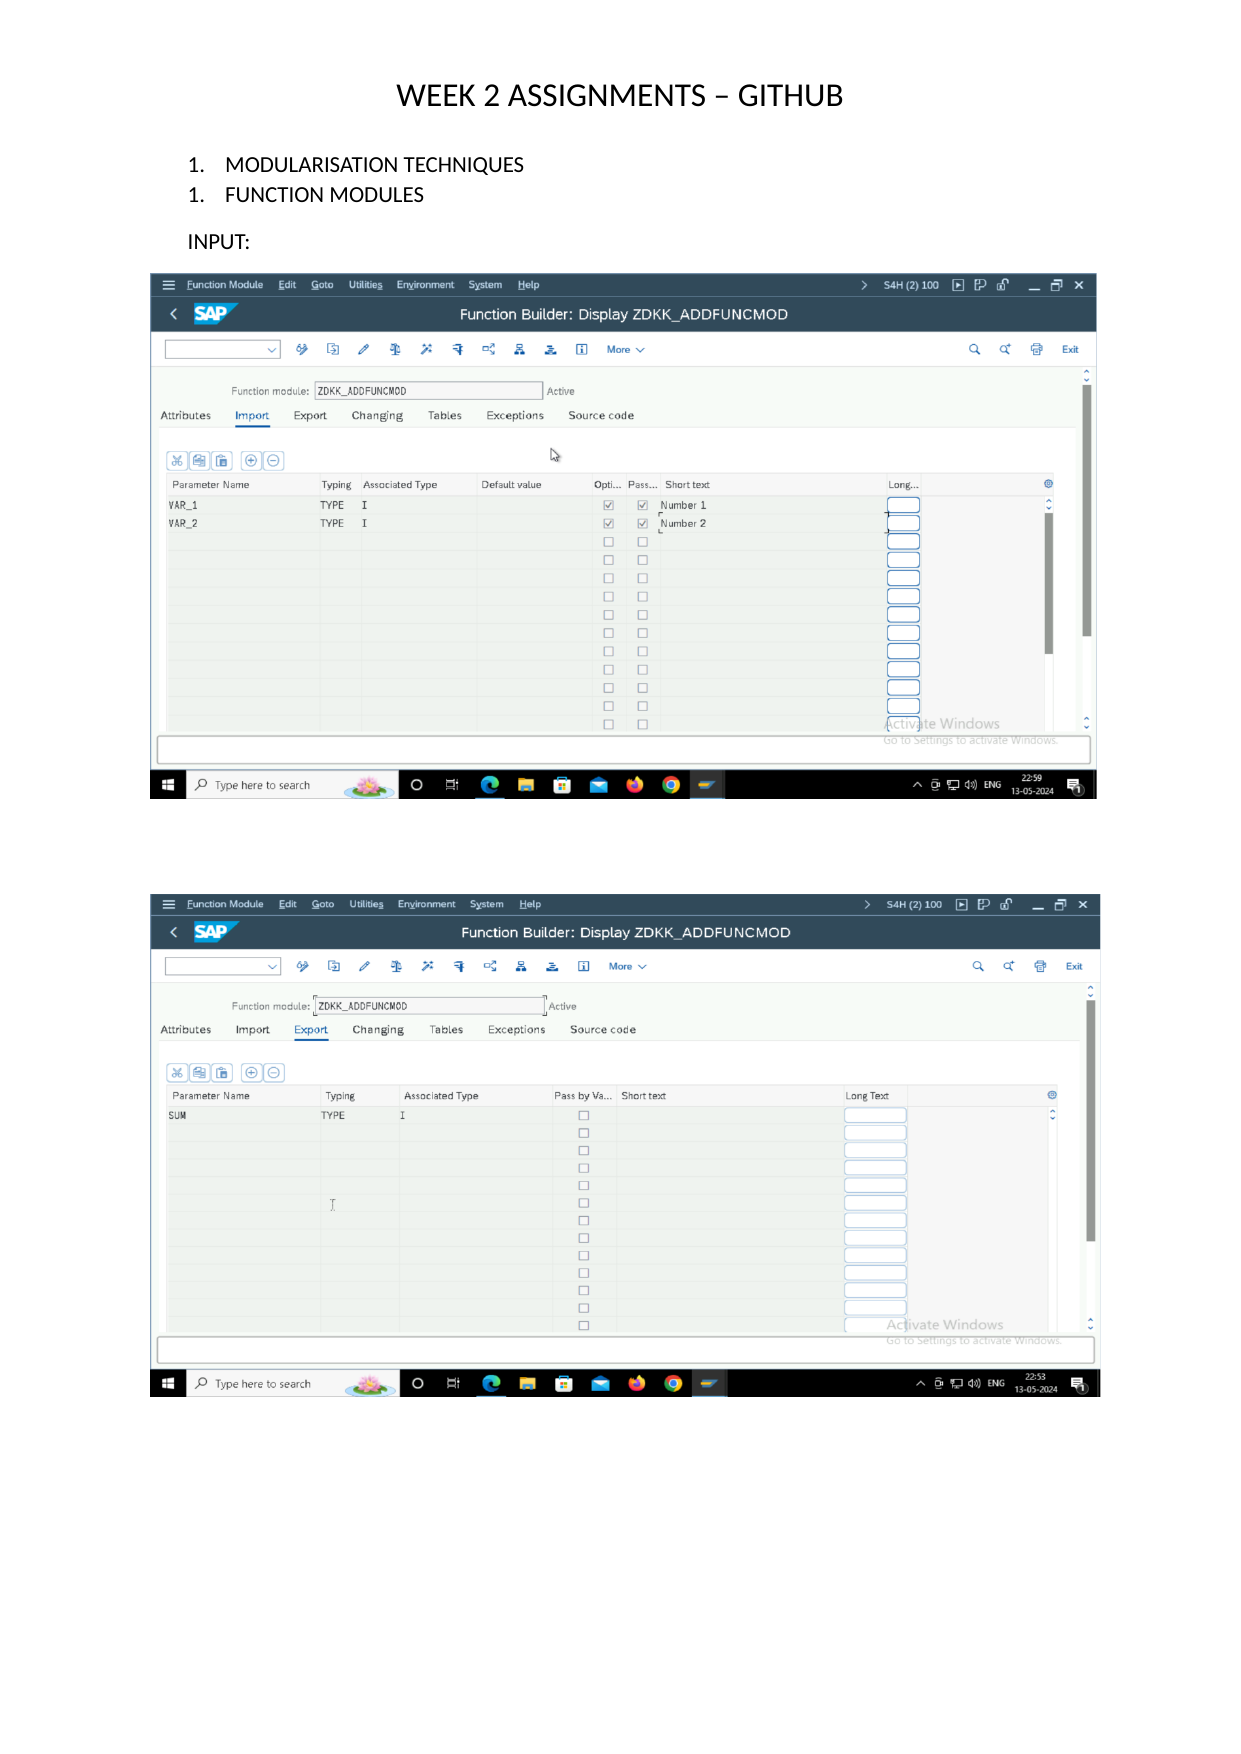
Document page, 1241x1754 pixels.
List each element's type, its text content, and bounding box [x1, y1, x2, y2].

picture [150, 273, 1097, 799]
picture [150, 894, 1101, 1397]
list MODULARISATION TECHNIQUES [187, 150, 1090, 178]
text INPUT: [187, 227, 1090, 255]
list FUNCTION MODULES [187, 180, 1090, 208]
